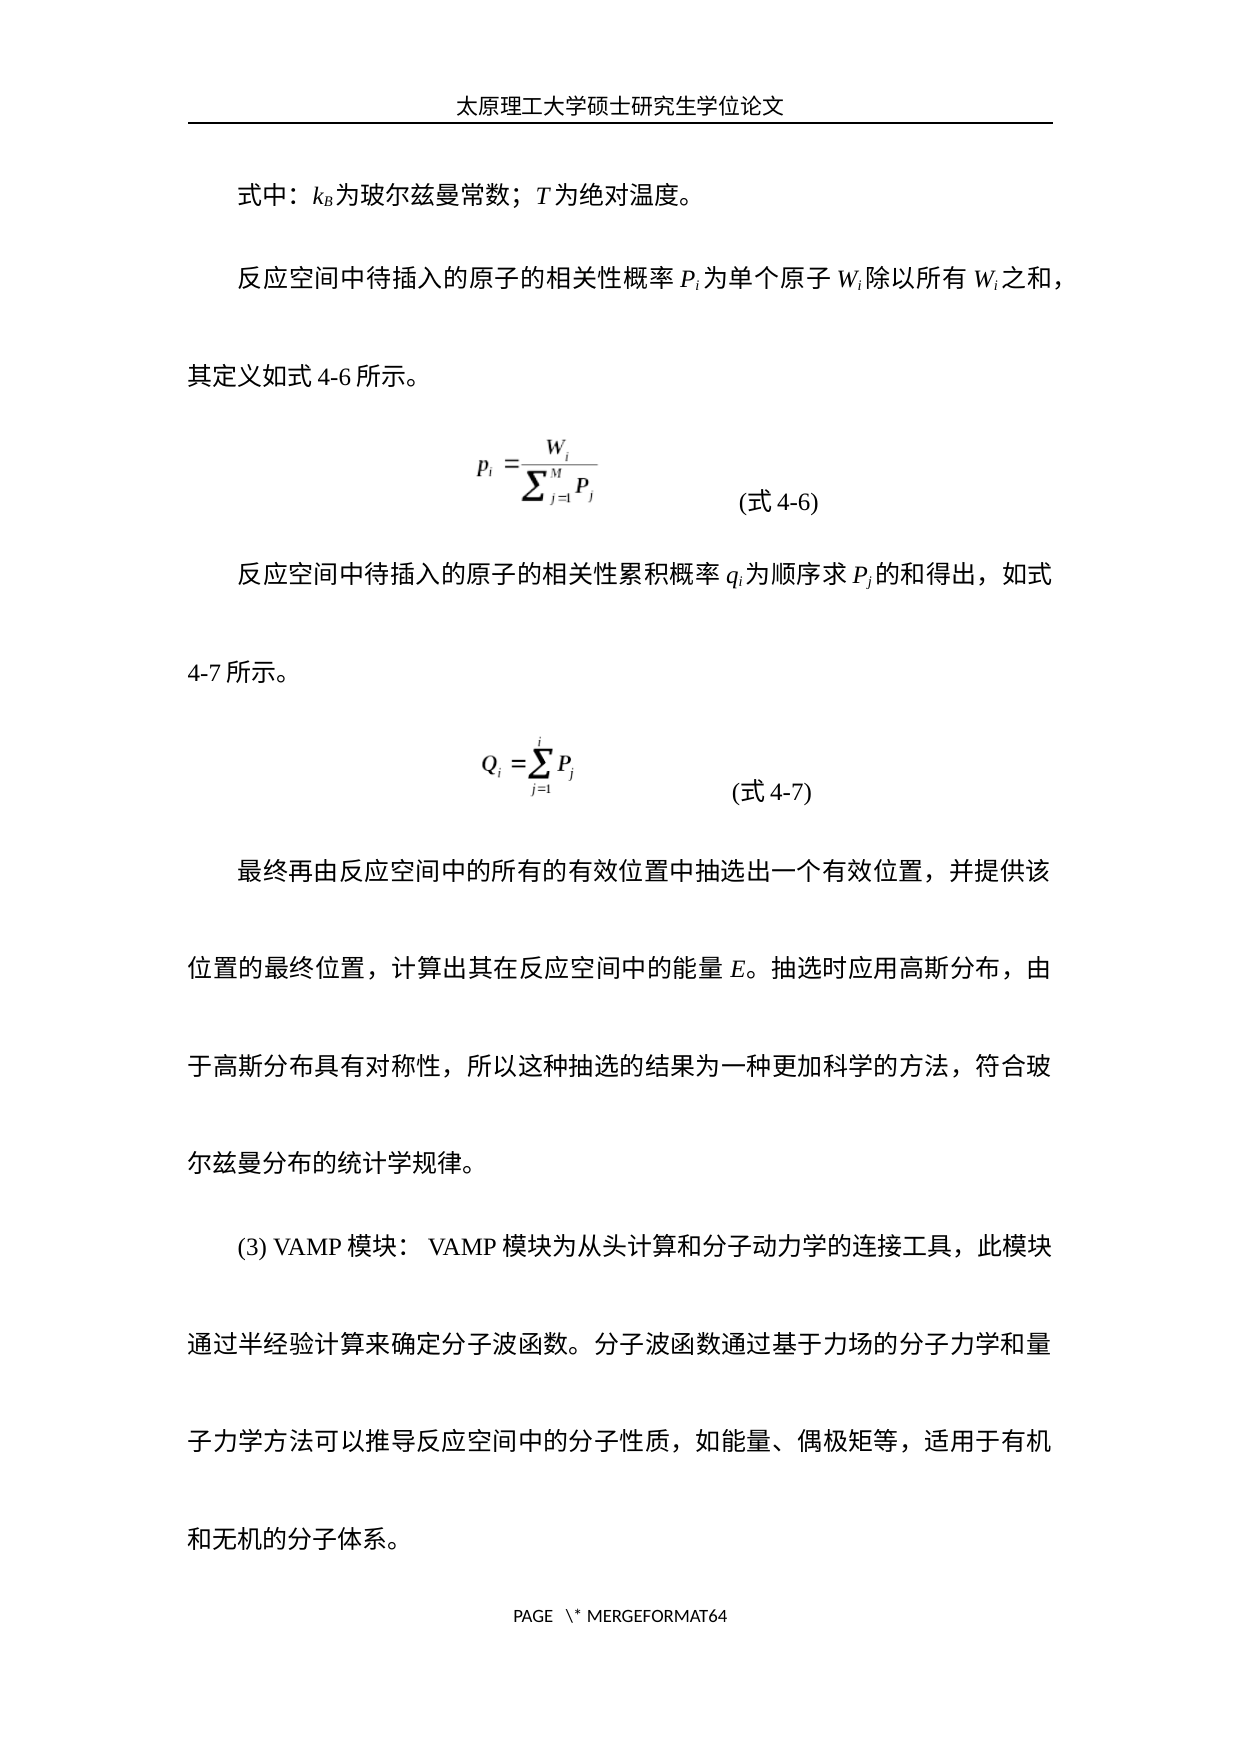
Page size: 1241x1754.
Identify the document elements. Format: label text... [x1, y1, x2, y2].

text 反应空间中待插入的原子的相关性累积概率qi为顺序求Pj的和得出，如式4-7所示。 [187, 541, 1053, 703]
text (式4-7) [187, 721, 1053, 819]
text (式4-6) [187, 425, 1053, 522]
text 最终再由反应空间中的所有的有效位置中抽选出一个有效位置，并提供该位置的最终位置，计算出其在反应空间中的能量E。抽选时应用高斯分布，由于高斯分布具有对称性，所以这种抽选的结果为一种更加科学的方法，符合玻尔兹曼分布的统计学规律。 [187, 837, 1053, 1194]
text 反应空间中待插入的原子的相关性概率Pi为单个原子Wi除以所有Wi之和，其定义如式4-6所示。 [187, 244, 1053, 407]
list VAMP模块： VAMP模块为从头计算和分子动力学的连接工具，此模块通过半经验计算来确定分子波函数。分子波函数通过基于力场的分子力学和量子力学方法可以推导反应空间中的分子性质，如能量、偶极矩等，适用于有机和无机的分子体系。 [187, 1212, 1053, 1570]
text 式中：kB为玻尔兹曼常数；T为绝对温度。 [187, 161, 1053, 226]
